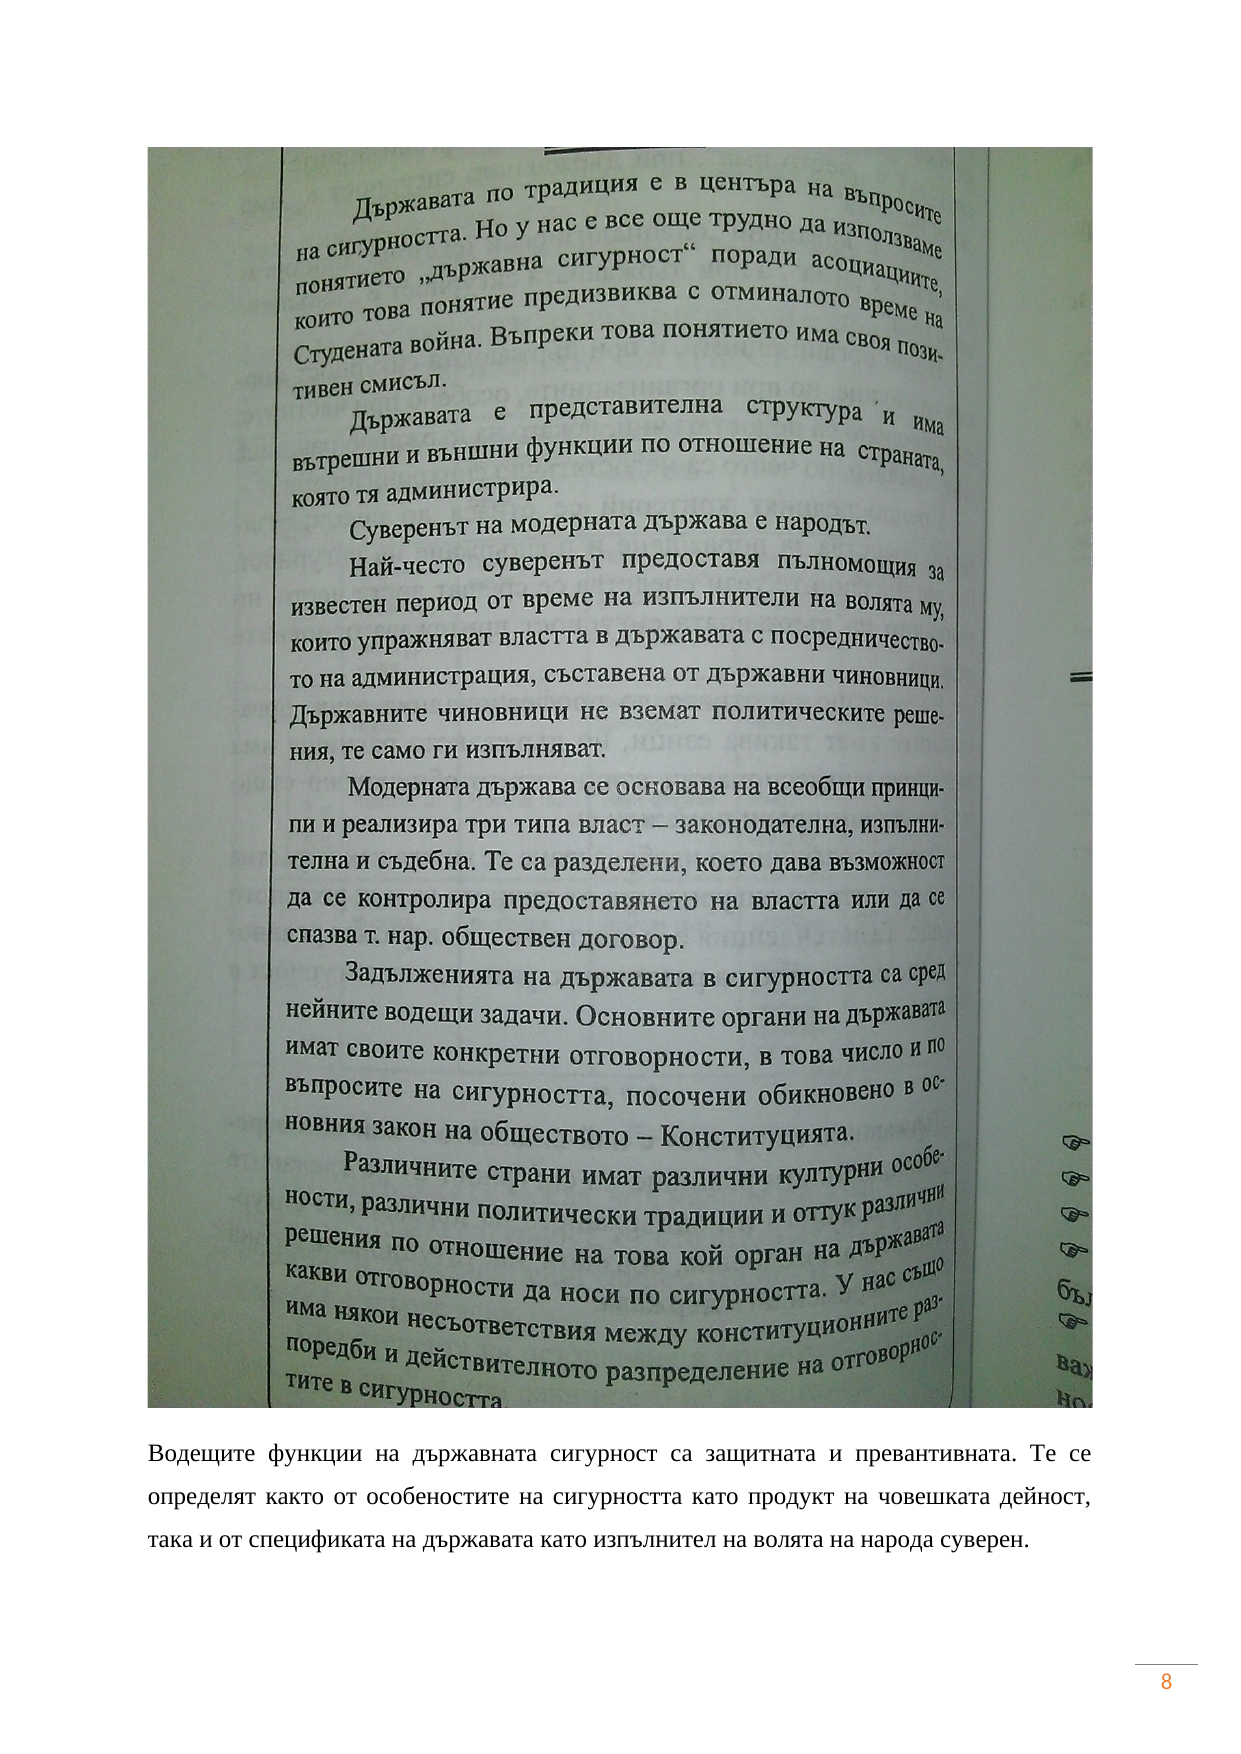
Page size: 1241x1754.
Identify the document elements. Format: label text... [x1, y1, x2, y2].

picture [147, 147, 1093, 1408]
text Водещите функции на държавната сигурност са защитната и превантивната. Те се определят както от особеностите на сигурността като продукт на човешката дейност, така и от спецификата на държавата като изпълнител на волята на народа суверен. [148, 1438, 1093, 1553]
